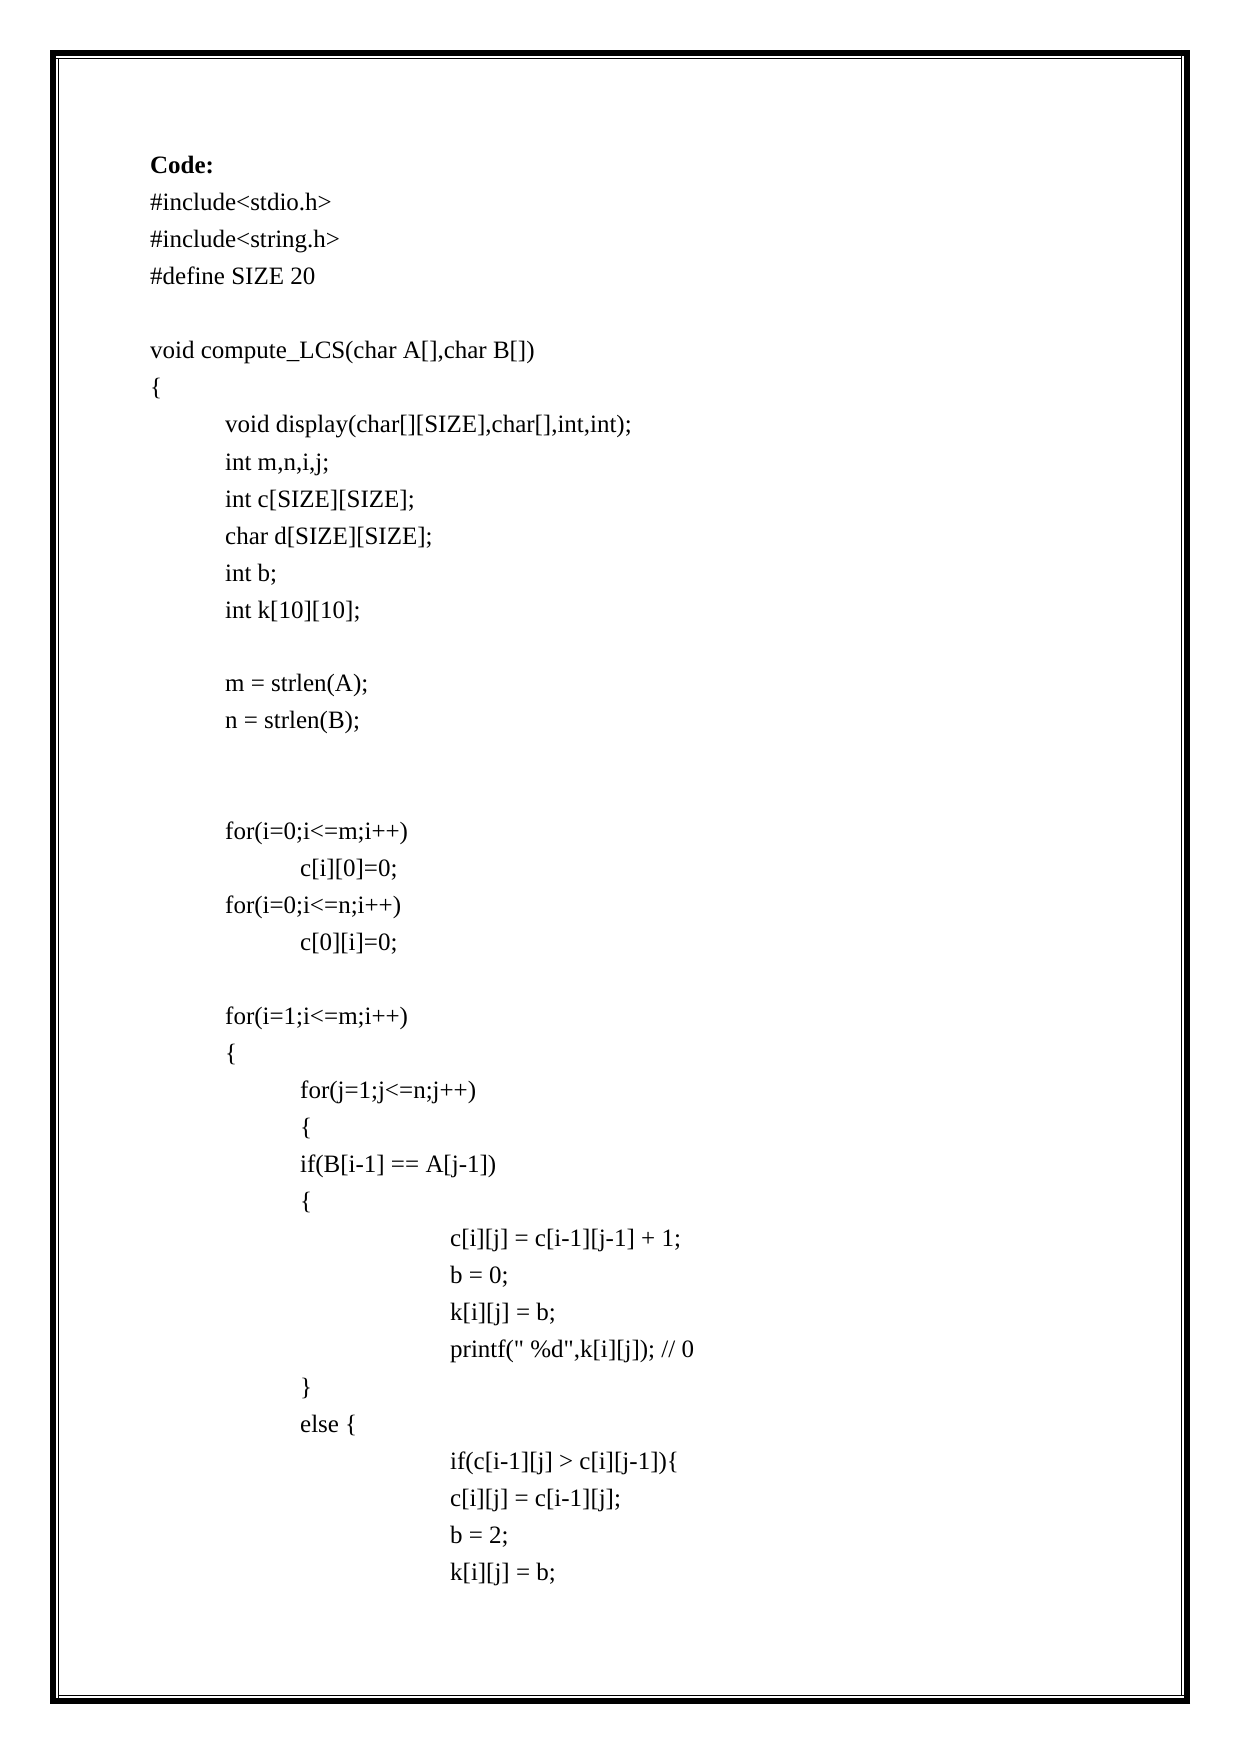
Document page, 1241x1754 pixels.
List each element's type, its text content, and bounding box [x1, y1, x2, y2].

text #define SIZE 20 [150, 261, 1090, 290]
text } [150, 1372, 1090, 1400]
text int k[10][10]; [150, 595, 1090, 624]
text for(i=0;i<=m;i++) [150, 816, 1090, 845]
text b = 0; [150, 1260, 1090, 1289]
text { [150, 1186, 1090, 1215]
text for(i=0;i<=n;i++) [150, 890, 1090, 919]
text if(B[i-1] == A[j-1]) [150, 1149, 1090, 1178]
text for(i=1;i<=m;i++) [150, 1001, 1090, 1029]
text for(j=1;j<=n;j++) [150, 1075, 1090, 1104]
text int b; [150, 558, 1090, 587]
text else { [150, 1409, 1090, 1437]
text m = strlen(A); [150, 668, 1090, 697]
text { [150, 372, 1090, 401]
text c[i][0]=0; [150, 853, 1090, 882]
text void display(char[][SIZE],char[],int,int); [150, 409, 1090, 438]
text k[i][j] = b; [150, 1557, 1090, 1586]
text { [150, 1038, 1090, 1067]
text #include<stdio.h> [150, 187, 1090, 216]
text Code: [150, 150, 1090, 179]
text n = strlen(B); [150, 706, 1090, 734]
text c[i][j] = c[i-1][j-1] + 1; [150, 1223, 1090, 1252]
text int c[SIZE][SIZE]; [150, 484, 1090, 512]
text int m,n,i,j; [150, 447, 1090, 475]
text k[i][j] = b; [150, 1297, 1090, 1326]
text void compute_LCS(char A[],char B[]) [150, 335, 1090, 364]
text char d[SIZE][SIZE]; [150, 521, 1090, 549]
text { [150, 1112, 1090, 1141]
text if(c[i-1][j] > c[i][j-1]){ [150, 1446, 1090, 1474]
text printf(" %d",k[i][j]); // 0 [150, 1334, 1090, 1363]
text c[0][i]=0; [150, 927, 1090, 956]
text #include<string.h> [150, 224, 1090, 253]
text b = 2; [150, 1520, 1090, 1549]
text c[i][j] = c[i-1][j]; [150, 1483, 1090, 1512]
